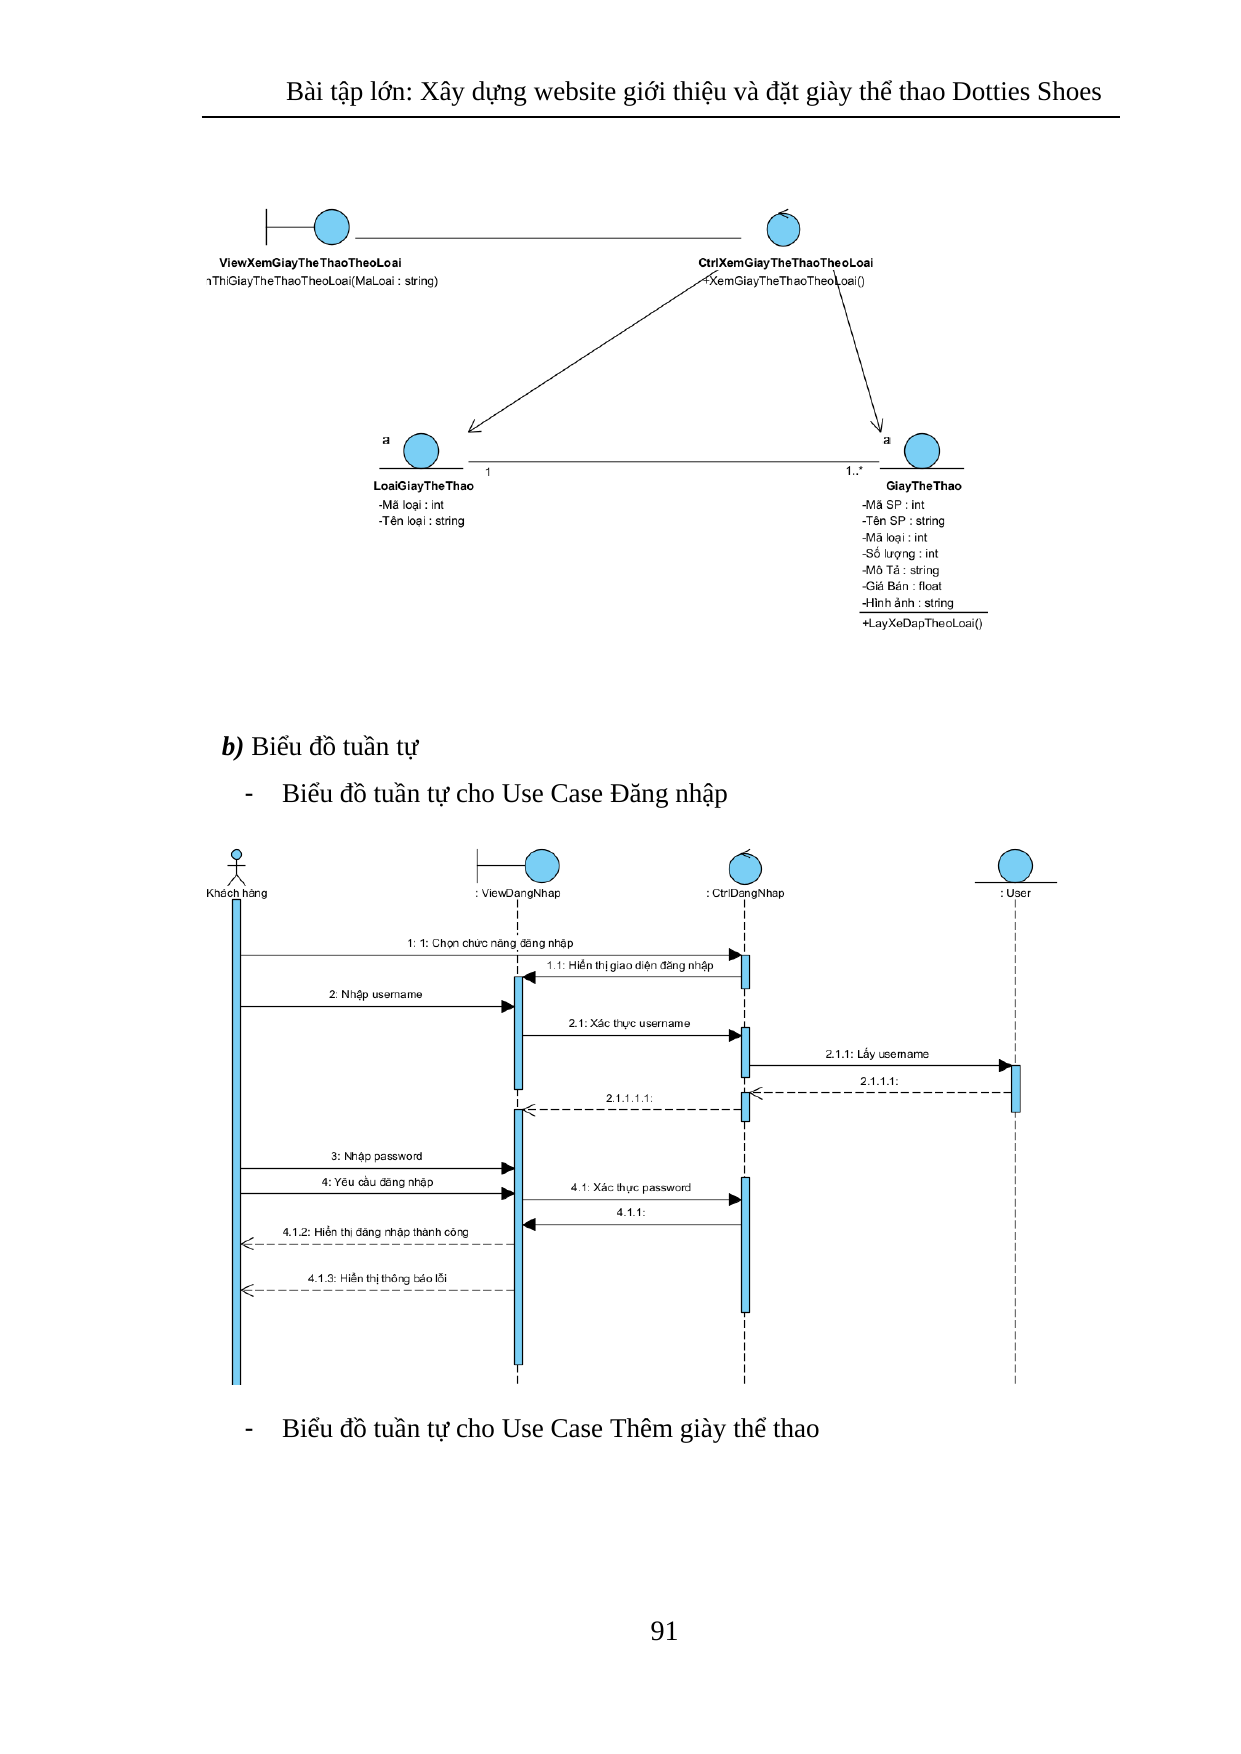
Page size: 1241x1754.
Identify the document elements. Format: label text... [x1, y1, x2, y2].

list Biểu đồ tuần tự cho Use Case Đăng nhập [244, 777, 1122, 808]
list Biểu đồ tuần tự cho Use Case Thêm giày thể thao [244, 1412, 1122, 1443]
picture [206, 177, 1122, 656]
picture [206, 836, 1122, 1385]
list Biểu đồ tuần tự [222, 730, 1122, 761]
